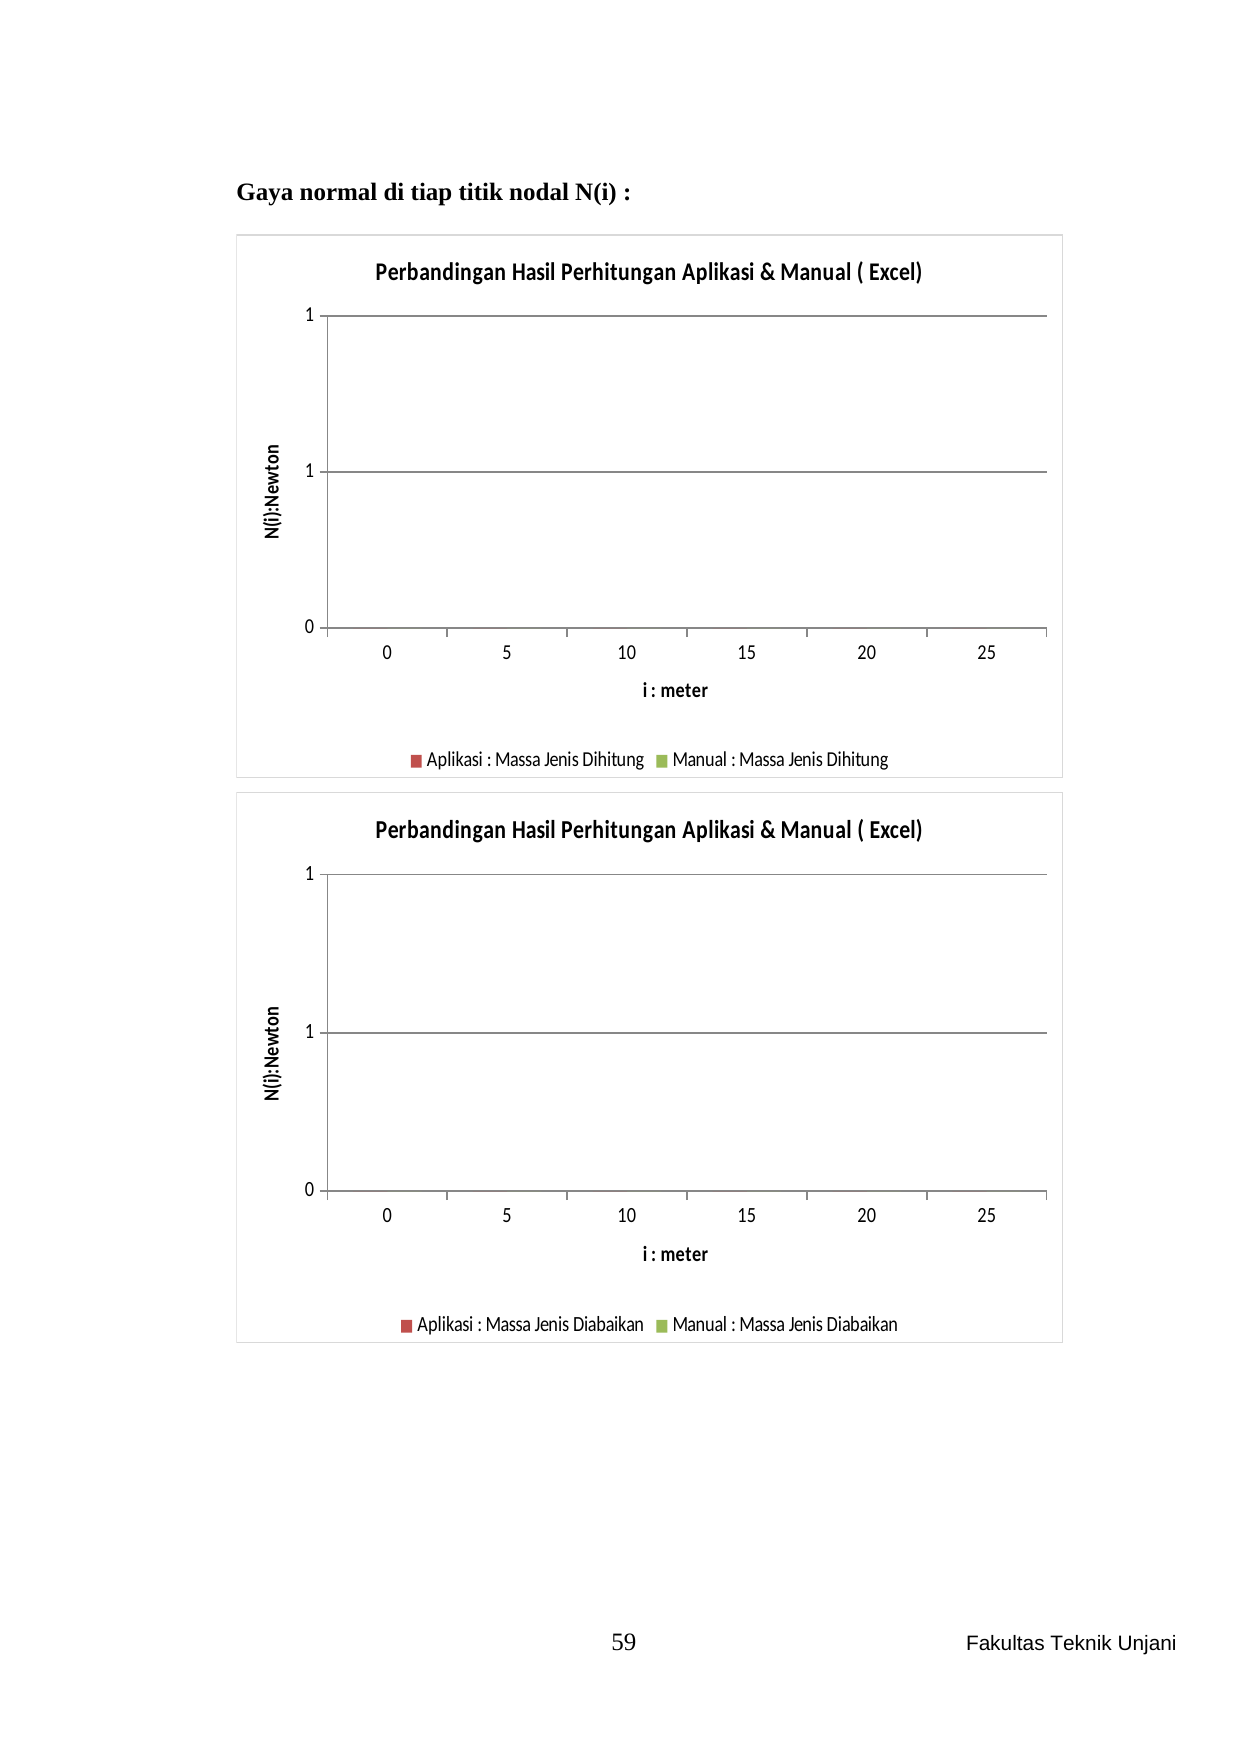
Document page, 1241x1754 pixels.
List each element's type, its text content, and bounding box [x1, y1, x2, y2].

text Gaya normal di tiap titik nodal N(i) : [236, 177, 1063, 206]
